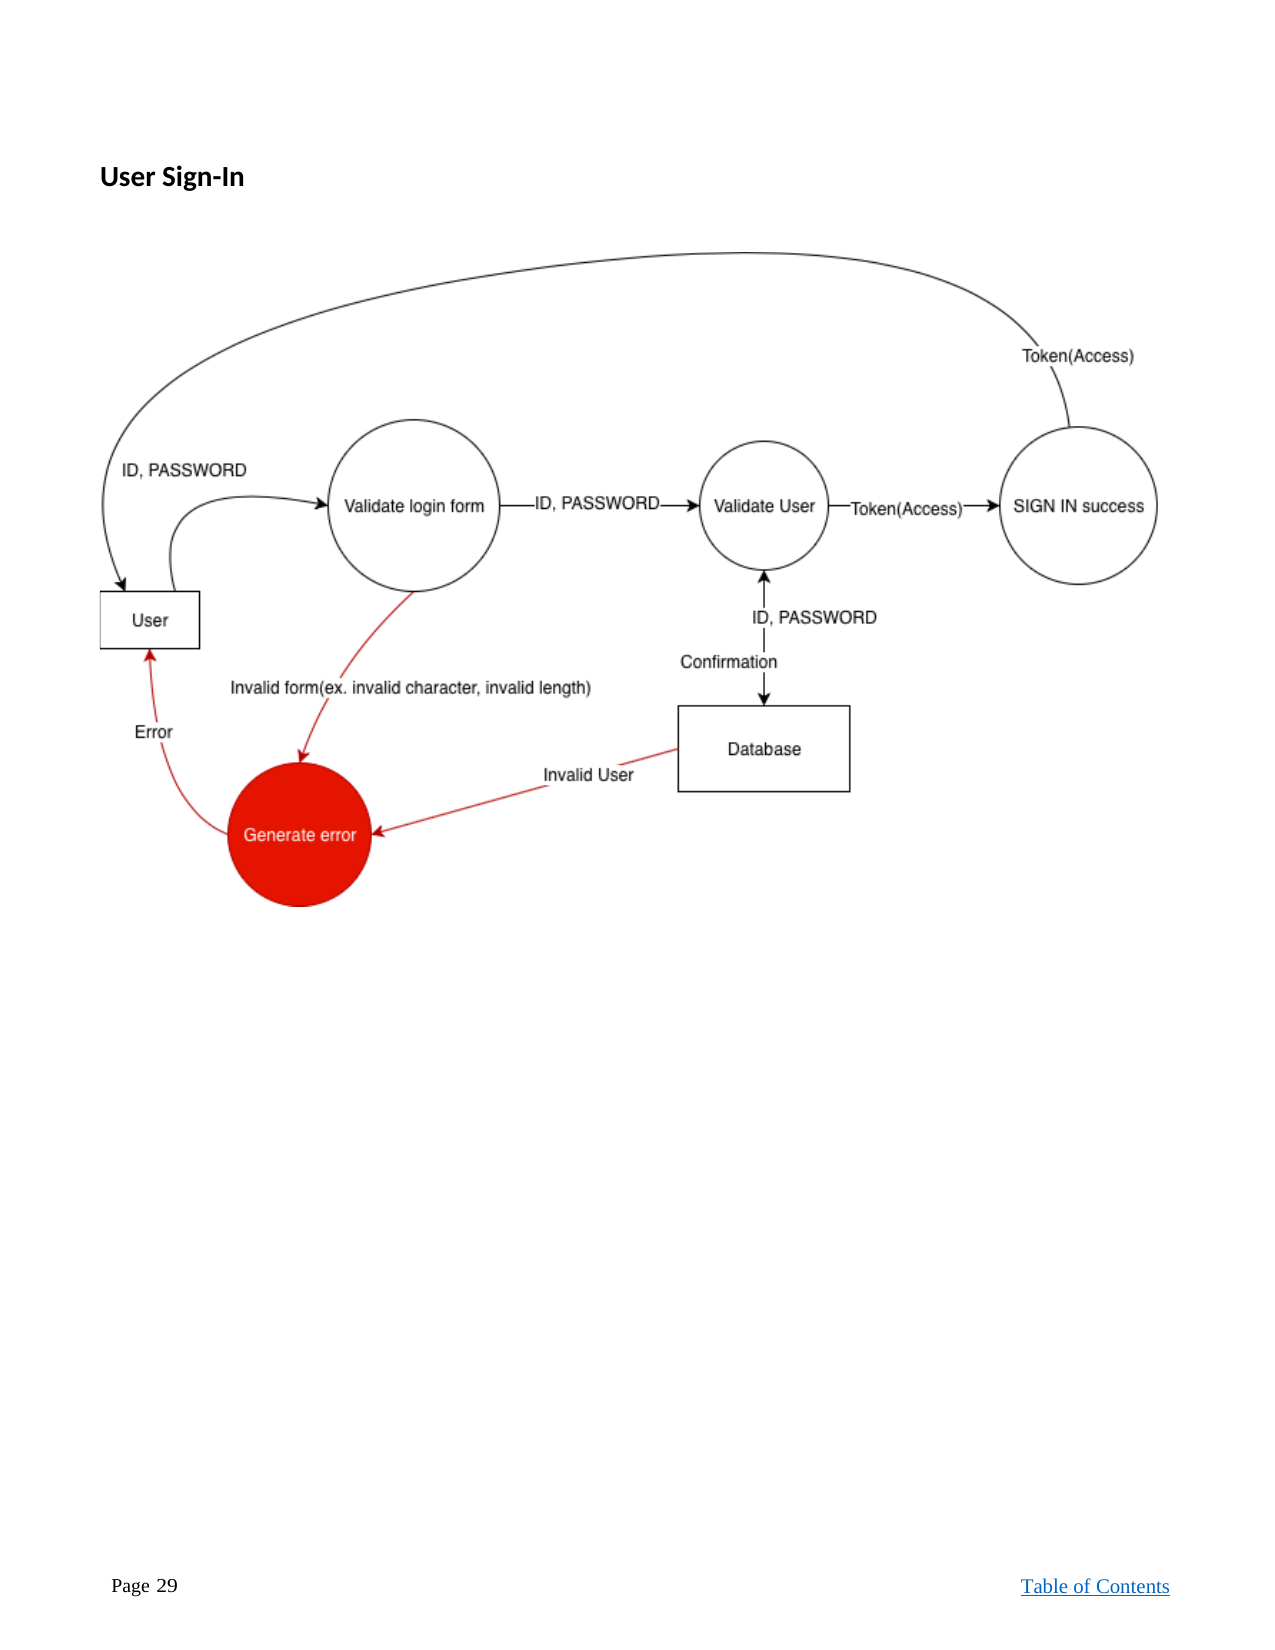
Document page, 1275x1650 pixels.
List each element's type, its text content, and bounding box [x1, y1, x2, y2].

picture [99, 252, 1158, 907]
subtitle User Sign-In [100, 158, 1175, 194]
